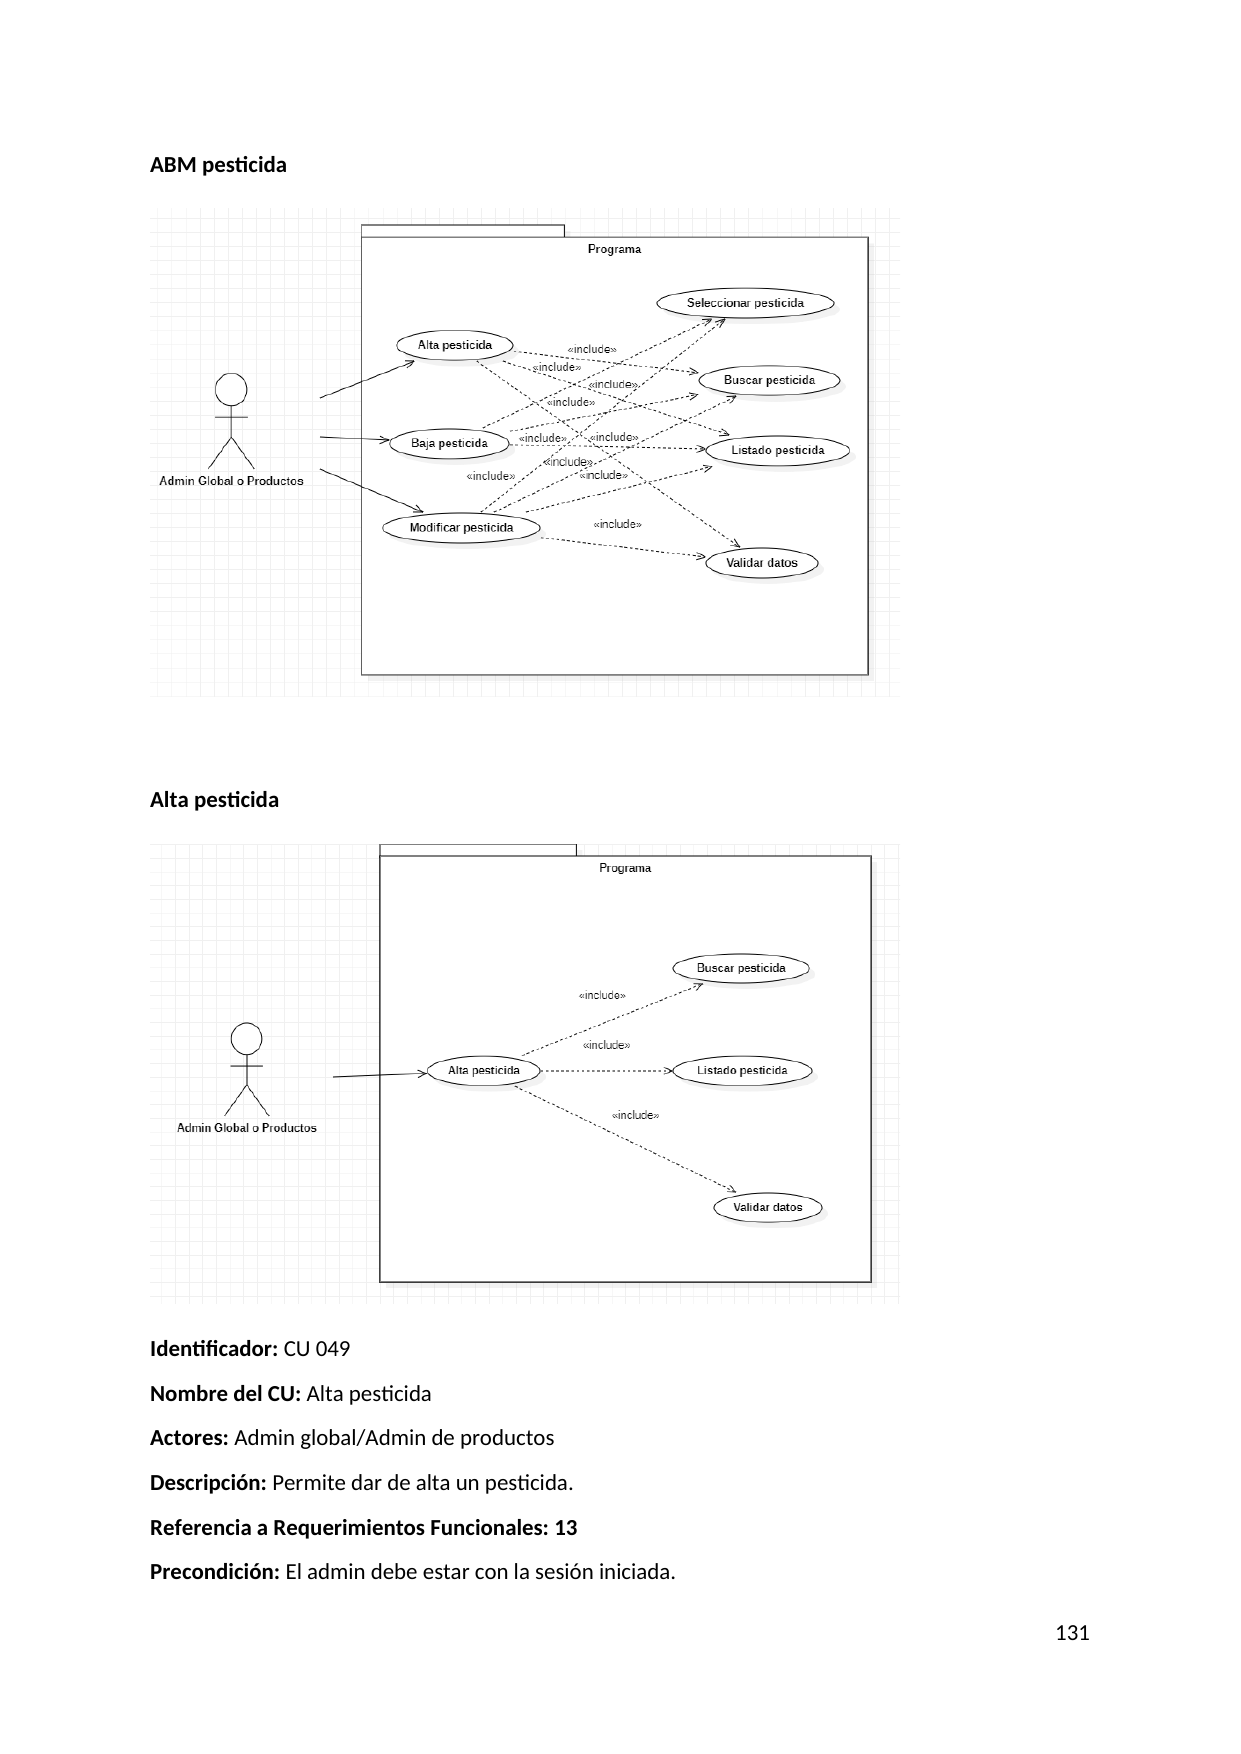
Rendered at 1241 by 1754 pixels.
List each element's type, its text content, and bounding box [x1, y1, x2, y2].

text Alta pesticida [150, 785, 1090, 813]
text Identificador: CU 049 [150, 1334, 1090, 1362]
picture [150, 208, 901, 697]
text ABM pesticida [150, 150, 1090, 178]
text Precondición: El admin debe estar con la sesión iniciada. [150, 1557, 1090, 1586]
text Nombre del CU: Alta pesticida [150, 1379, 1090, 1407]
text Actores: Admin global/Admin de productos [150, 1423, 1090, 1451]
picture [150, 844, 901, 1304]
text Referencia a Requerimientos Funcionales: 13 [150, 1513, 1090, 1541]
text Descripción: Permite dar de alta un pesticida. [150, 1468, 1090, 1496]
